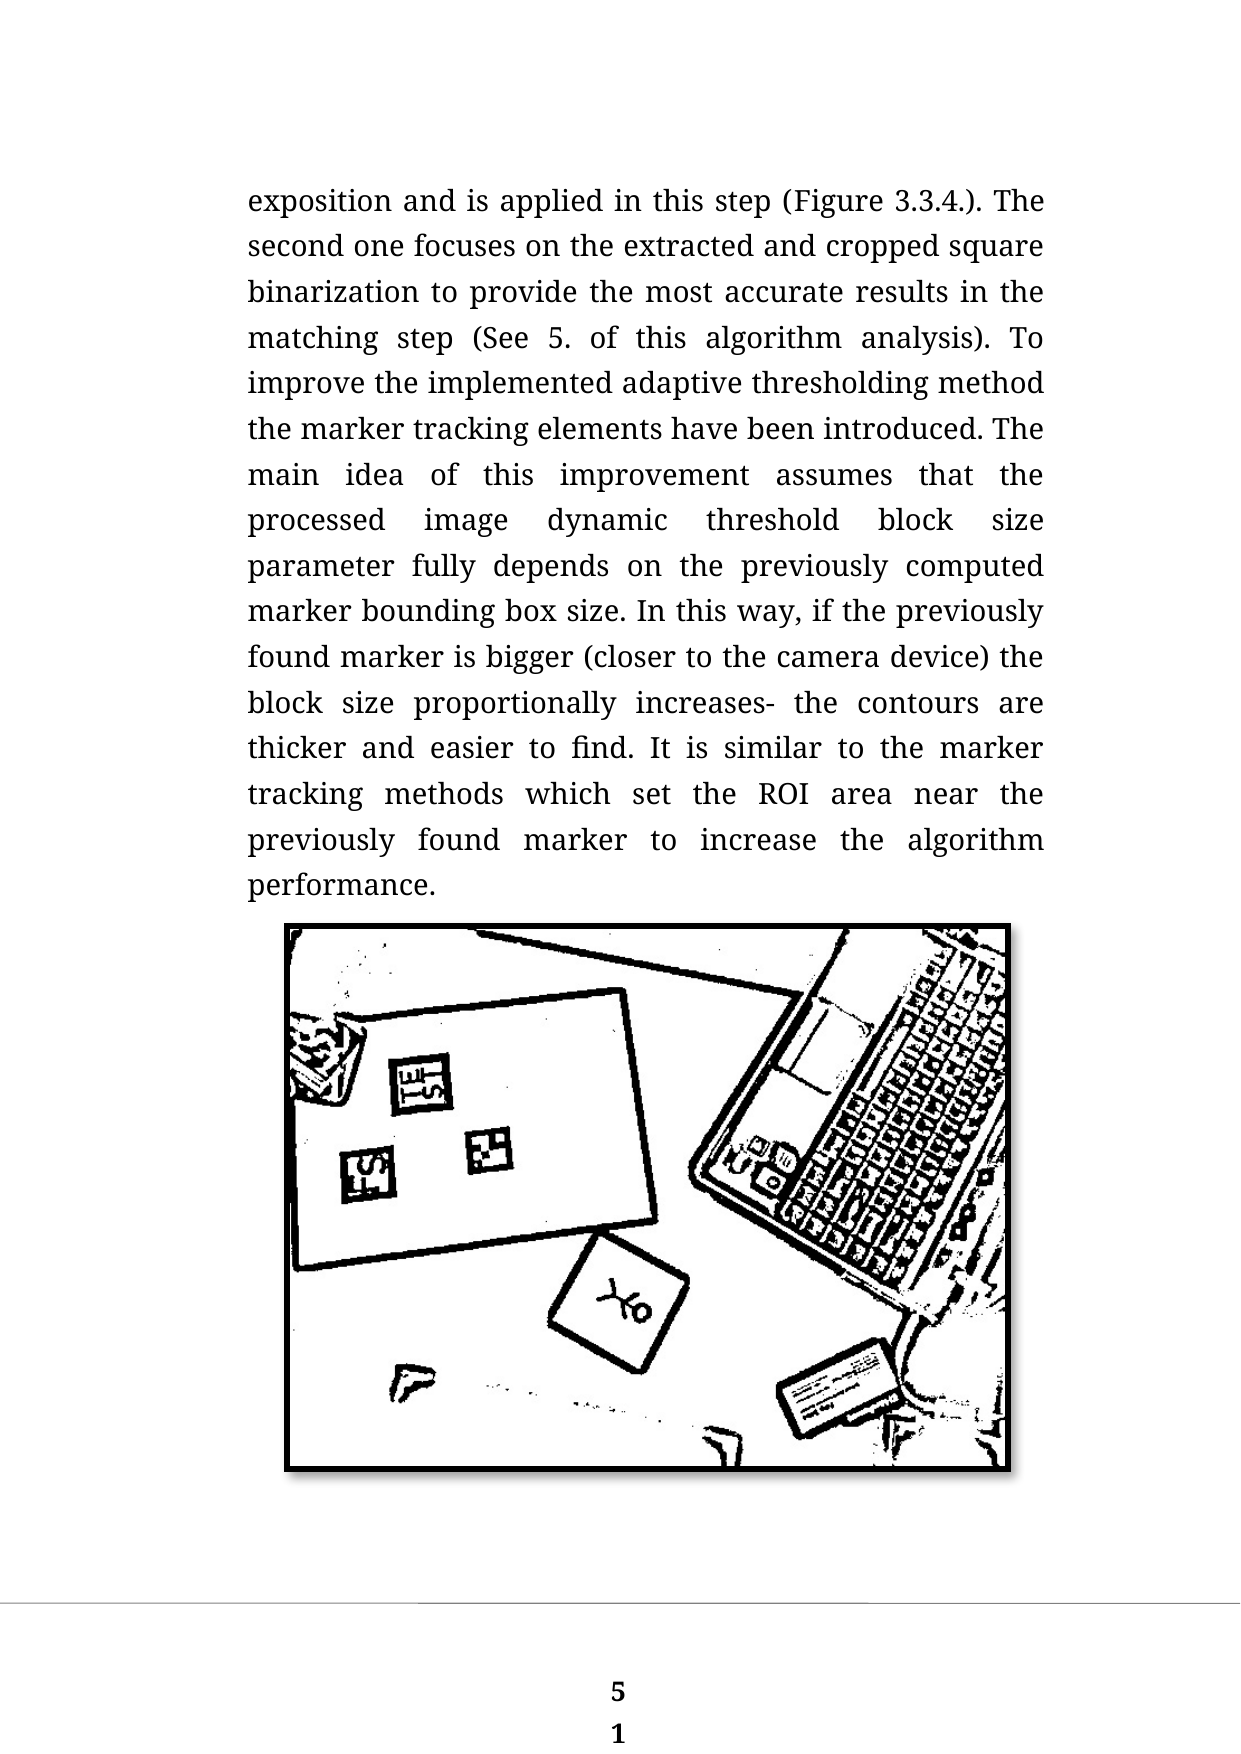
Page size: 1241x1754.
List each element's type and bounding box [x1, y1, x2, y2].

picture [290, 929, 1005, 1466]
text [247, 180, 1045, 904]
